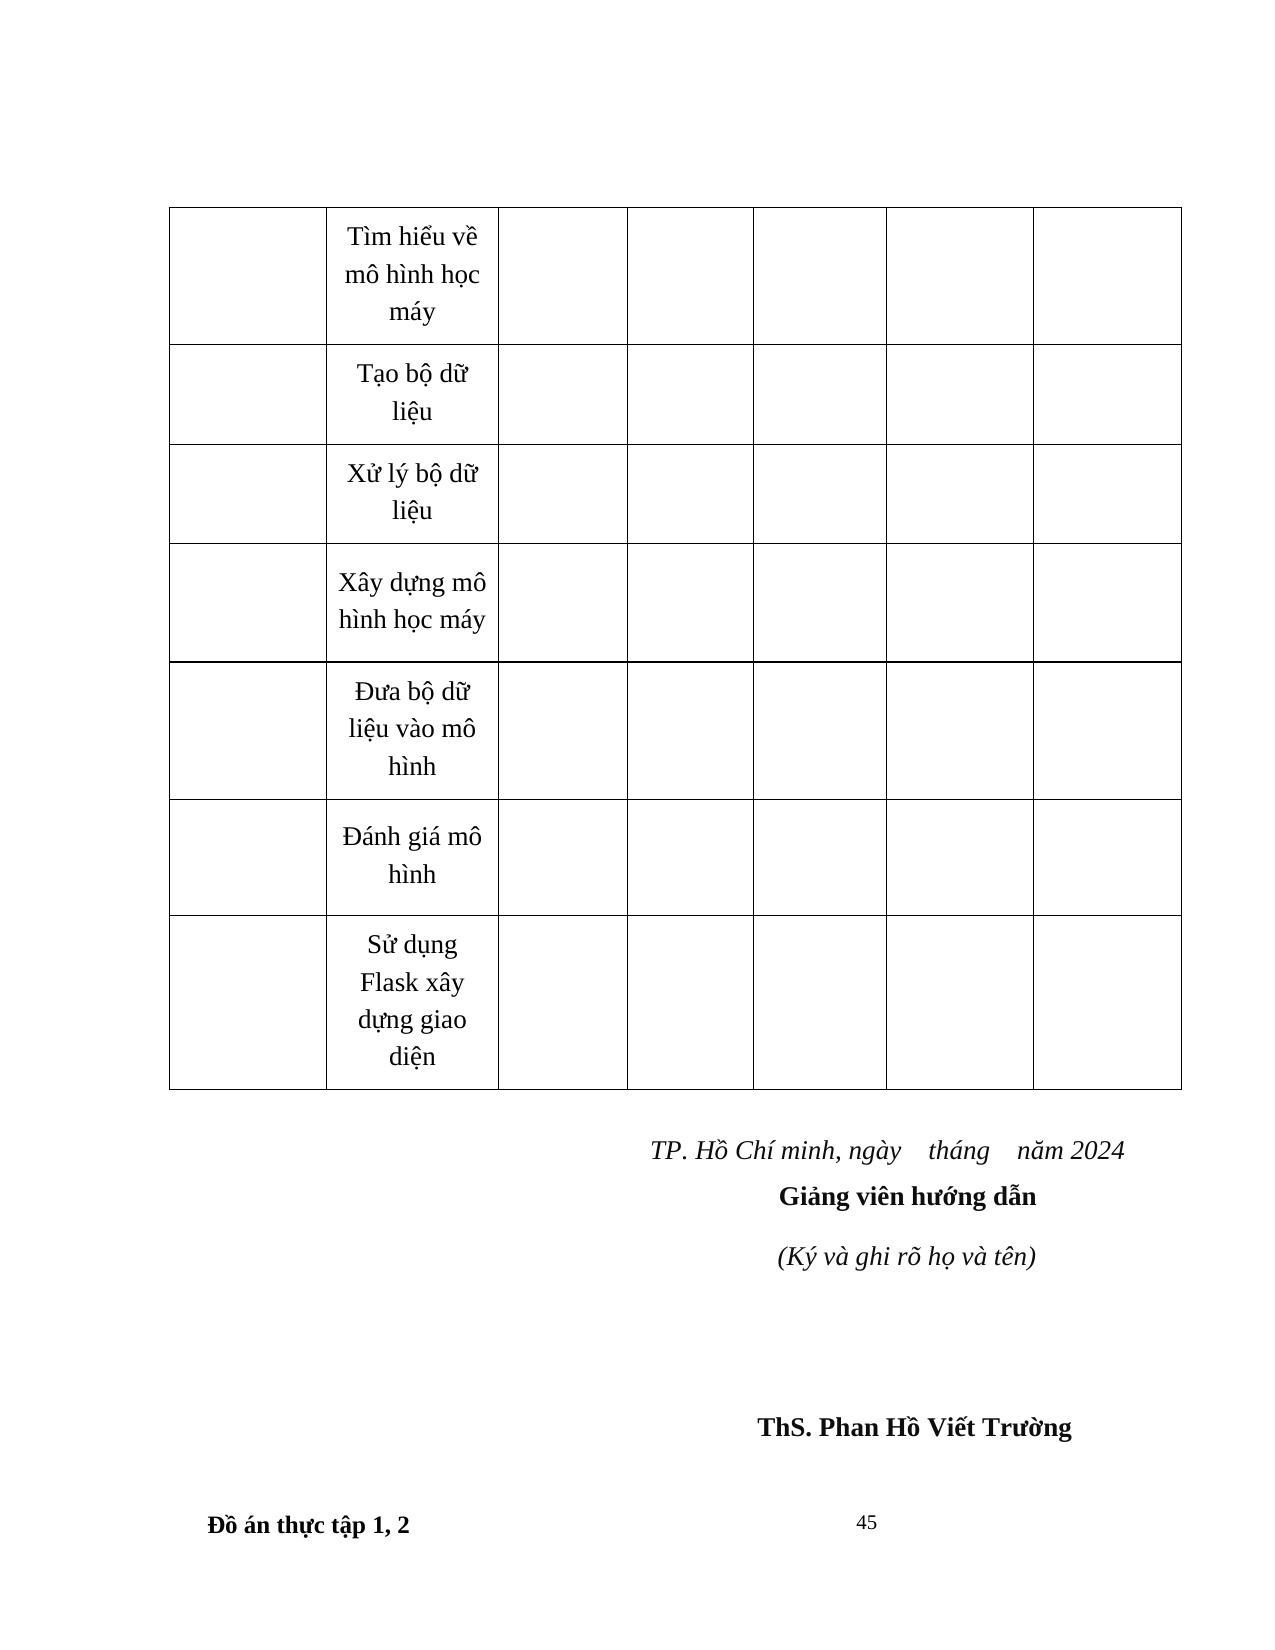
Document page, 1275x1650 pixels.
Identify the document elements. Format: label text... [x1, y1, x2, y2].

table_cell [887, 800, 1033, 915]
table_cell [628, 800, 753, 915]
table_cell [887, 345, 1033, 444]
table_cell [628, 916, 753, 1089]
table_cell Tìm hiểu về mô hình học máy [327, 208, 498, 344]
table_cell [628, 345, 753, 444]
text TP. Hồ Chí minh, ngày tháng năm 2024 [207, 1134, 1156, 1165]
table_cell [887, 445, 1033, 543]
table_cell Đưa bộ dữ liệu vào mô hình [327, 663, 498, 798]
table_cell Xử lý bộ dữ liệu [327, 445, 498, 543]
table_cell [499, 916, 627, 1089]
table_cell [170, 800, 326, 915]
table_cell [170, 345, 326, 444]
table_cell [170, 663, 326, 798]
table_cell [1034, 544, 1181, 661]
table_cell [887, 544, 1033, 661]
text ThS. Phan Hồ Viết Trường [657, 1411, 1156, 1442]
table_cell [1034, 663, 1181, 798]
table_cell [754, 663, 886, 798]
table_cell Xây dựng mô hình học máy [327, 544, 498, 661]
table_cell [1034, 445, 1181, 543]
table_cell [887, 663, 1033, 798]
table_cell Đánh giá mô hình [327, 800, 498, 915]
table_cell [170, 916, 326, 1089]
table_cell [887, 916, 1033, 1089]
table_cell [170, 208, 326, 344]
table_cell [754, 345, 886, 444]
table_cell [499, 663, 627, 798]
table_cell [499, 800, 627, 915]
table_cell [754, 544, 886, 661]
table_cell [628, 208, 753, 344]
text (Ký và ghi rõ họ và tên) [582, 1240, 1156, 1271]
table_cell [499, 445, 627, 543]
table_cell [754, 445, 886, 543]
table_cell [170, 544, 326, 661]
table_cell Sử dụng Flask xây dựng giao diện [327, 916, 498, 1089]
table_cell [754, 208, 886, 344]
table_cell [1034, 916, 1181, 1089]
table_cell [628, 663, 753, 798]
table_cell [499, 544, 627, 661]
table_cell [628, 445, 753, 543]
table_cell [499, 208, 627, 344]
table_cell [1034, 345, 1181, 444]
table_cell [887, 208, 1033, 344]
table_cell [170, 445, 326, 543]
table_cell [754, 800, 886, 915]
table_cell Tạo bộ dữ liệu [327, 345, 498, 444]
table_cell [499, 345, 627, 444]
text Giảng viên hướng dẫn [207, 1181, 1156, 1212]
table_cell [1034, 208, 1181, 344]
table_cell [1034, 800, 1181, 915]
table_cell [628, 544, 753, 661]
table_cell [754, 916, 886, 1089]
